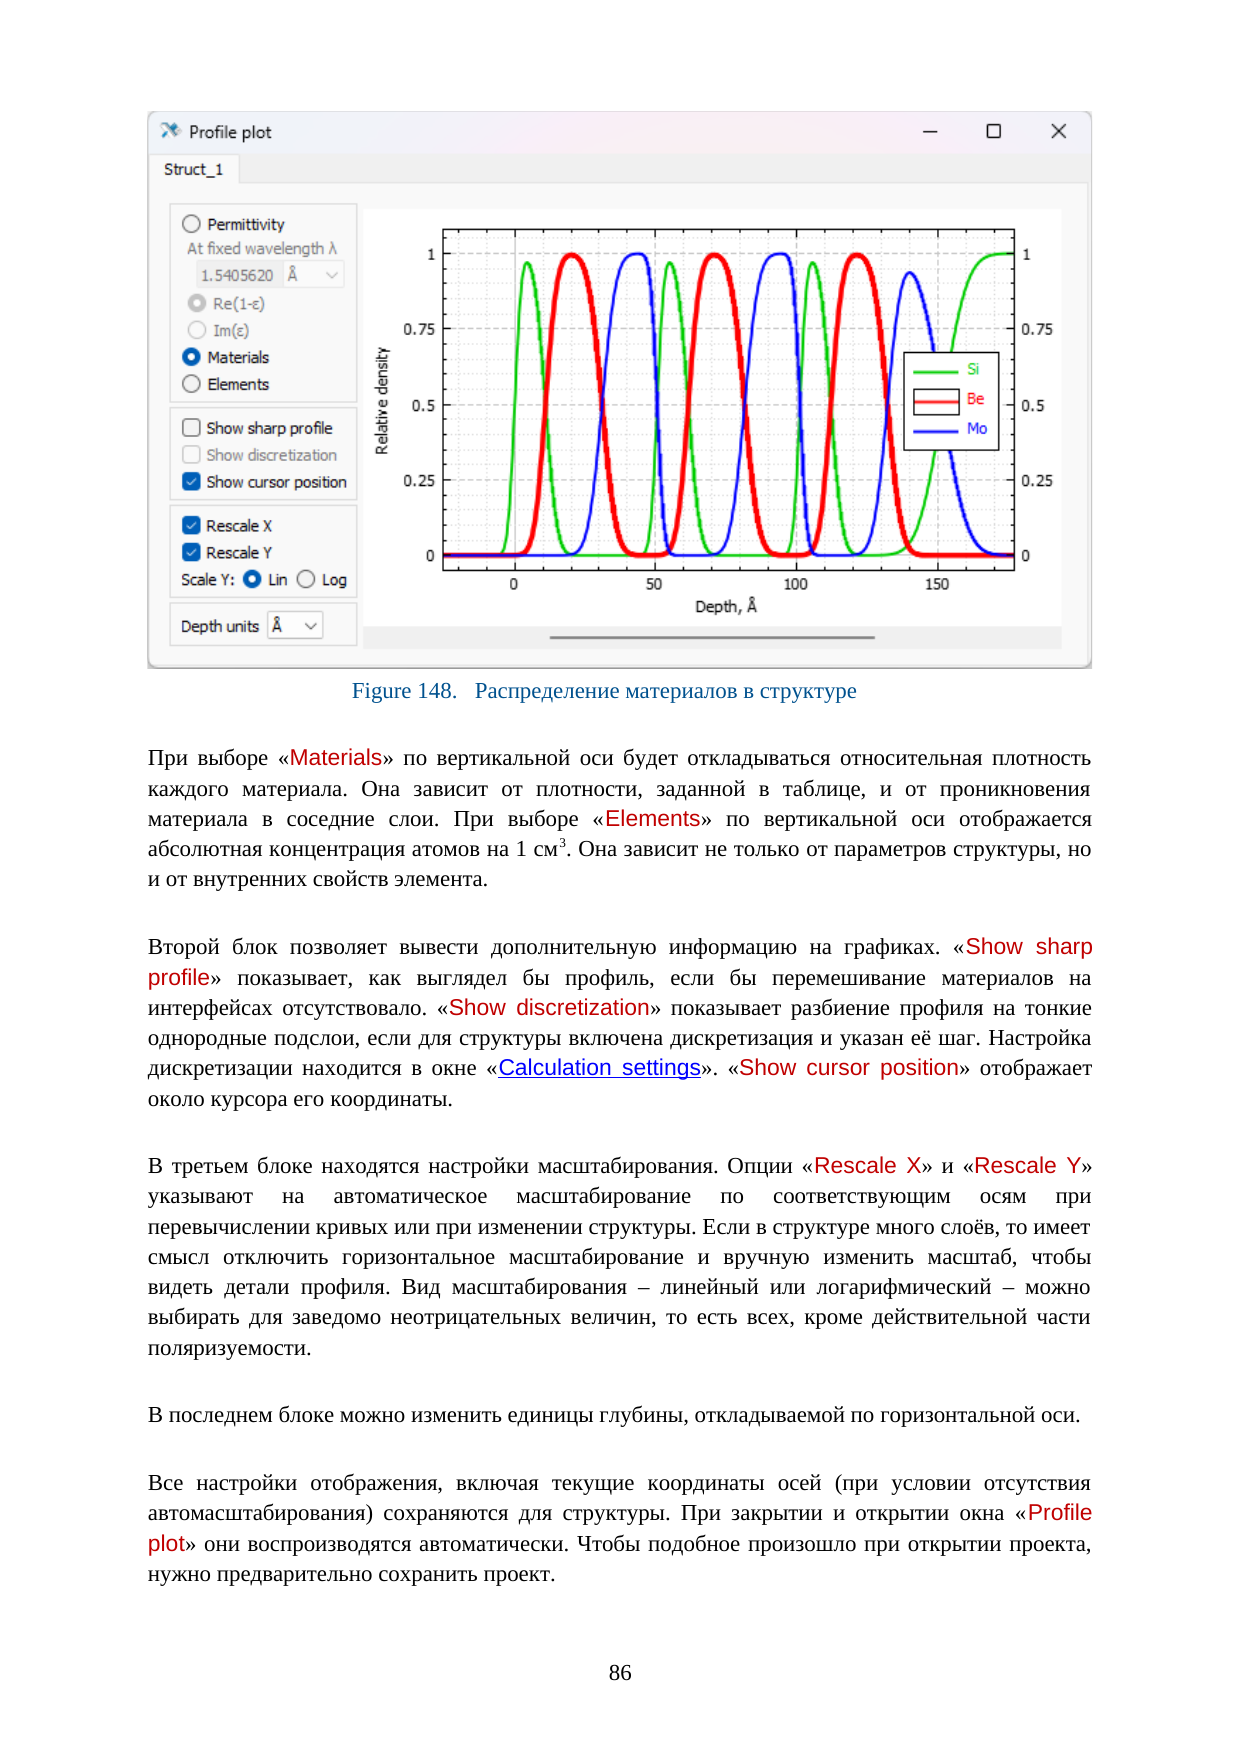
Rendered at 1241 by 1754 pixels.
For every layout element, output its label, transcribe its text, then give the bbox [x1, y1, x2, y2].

list Распределение материалов в структуре [178, 669, 1093, 703]
text Все настройки отображения, включая текущие координаты осей (при условии отсутствия автомасштабирования) сохраняются для структуры. При закрытии и открытии окна «Profile plot» они воспроизводятся автоматически. Чтобы подобное произошло при открытии проекта, нужно предварительно сохранить проект. [148, 1469, 1093, 1586]
text Второй блок позволяет вывести дополнительную информацию на графиках. «Show sharp profile» показывает, как выглядел бы профиль, если бы перемешивание материалов на интерфейсах отсутствовало. «Show discretization» показывает разбиение профиля на тонкие однородные подслои, если для структуры включена дискретизация и указан её шаг. Настройка дискретизации находится в окне «Calculation settings». «Show cursor position» отображает около курсора его координаты. [148, 933, 1093, 1111]
text В третьем блоке находятся настройки масштабирования. Опции «Rescale X» и «Rescale Y» указывают на автоматическое масштабирование по соответствующим осям при перевычислении кривых или при изменении структуры. Если в структуре много слоёв, то имеет смысл отключить горизонтальное масштабирование и вручную изменить масштаб, чтобы видеть детали профиля. Вид масштабирования – линейный или логарифмический – можно выбирать для заведомо неотрицательных величин, то есть всех, кроме действительной части поляризуемости. [148, 1152, 1093, 1360]
picture [147, 111, 1093, 669]
text При выборе «Materials» по вертикальной оси будет откладываться относительная плотность каждого материала. Она зависит от плотности, заданной в таблице, и от проникновения материала в соседние слои. При выборе «Elements» по вертикальной оси отображается абсолютная концентрация атомов на 1 см3. Она зависит не только от параметров структуры, но и от внутренних свойств элемента. [148, 744, 1093, 892]
text В последнем блоке можно изменить единицы глубины, откладываемой по горизонтальной оси. [148, 1401, 1093, 1428]
